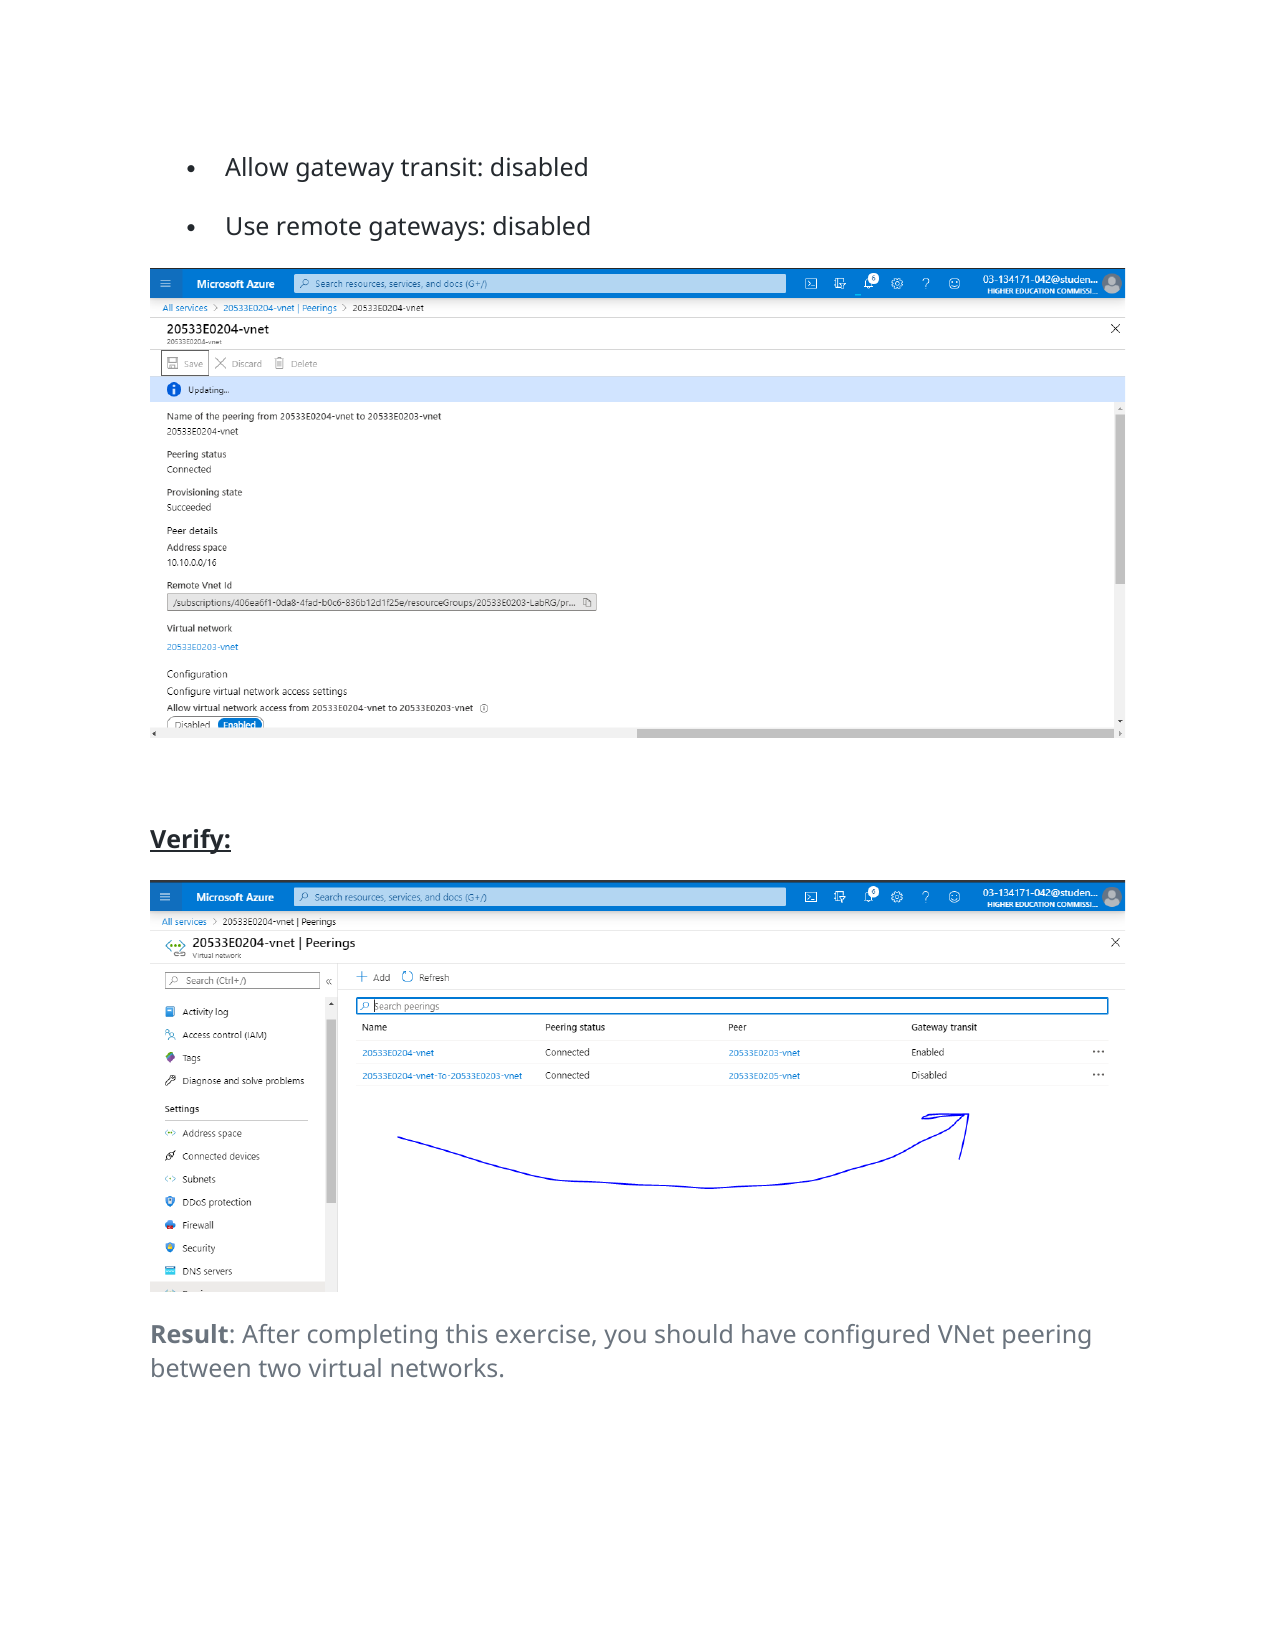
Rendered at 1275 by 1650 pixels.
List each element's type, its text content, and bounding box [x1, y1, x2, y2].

picture [150, 268, 1125, 738]
picture [150, 880, 1125, 1292]
text Verify: [150, 821, 1125, 856]
list Use remote gateways: disabled [187, 209, 1125, 243]
list Allow gateway transit: disabled [187, 150, 1125, 184]
text Result: After completing this exercise, you should have configured VNet peering between two virtual networks. [150, 1316, 1125, 1384]
